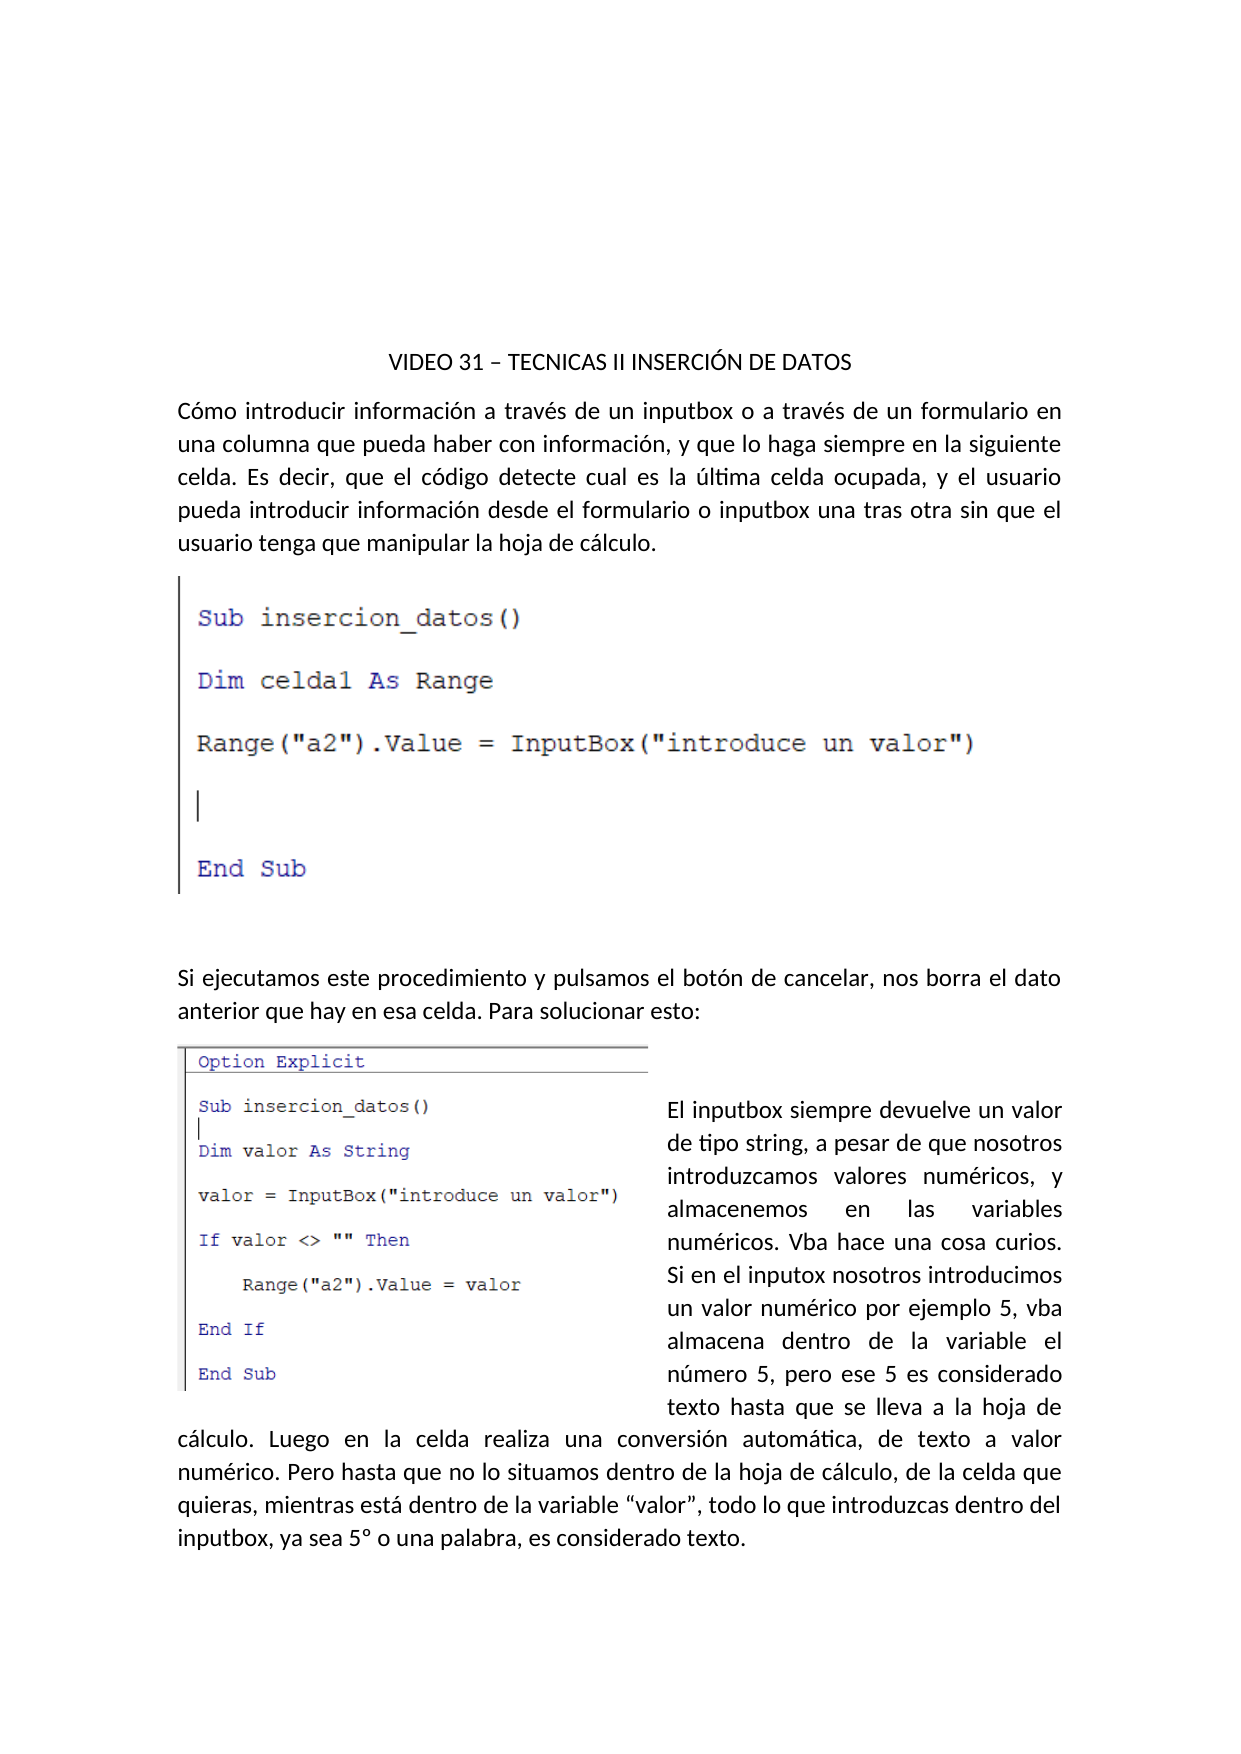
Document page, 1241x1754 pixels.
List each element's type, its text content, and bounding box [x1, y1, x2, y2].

picture [177, 1044, 649, 1391]
text Cómo introducir información a través de un inputbox o a través de un formulario en una columna que pueda haber con información, y que lo haga siempre en la siguiente celda. Es decir, que el código detecte cual es la última celda ocupada, y el usuario pueda introducir información desde el formulario o inputbox una tras otra sin que el usuario tenga que manipular la hoja de cálculo. [177, 396, 1063, 558]
picture [177, 576, 1009, 894]
text Si ejecutamos este procedimiento y pulsamos el botón de cancelar, nos borra el dato anterior que hay en esa celda. Para solucionar esto: [177, 962, 1063, 1026]
text VIDEO 31 – TECNICAS II INSERCIÓN DE DATOS [177, 346, 1063, 376]
